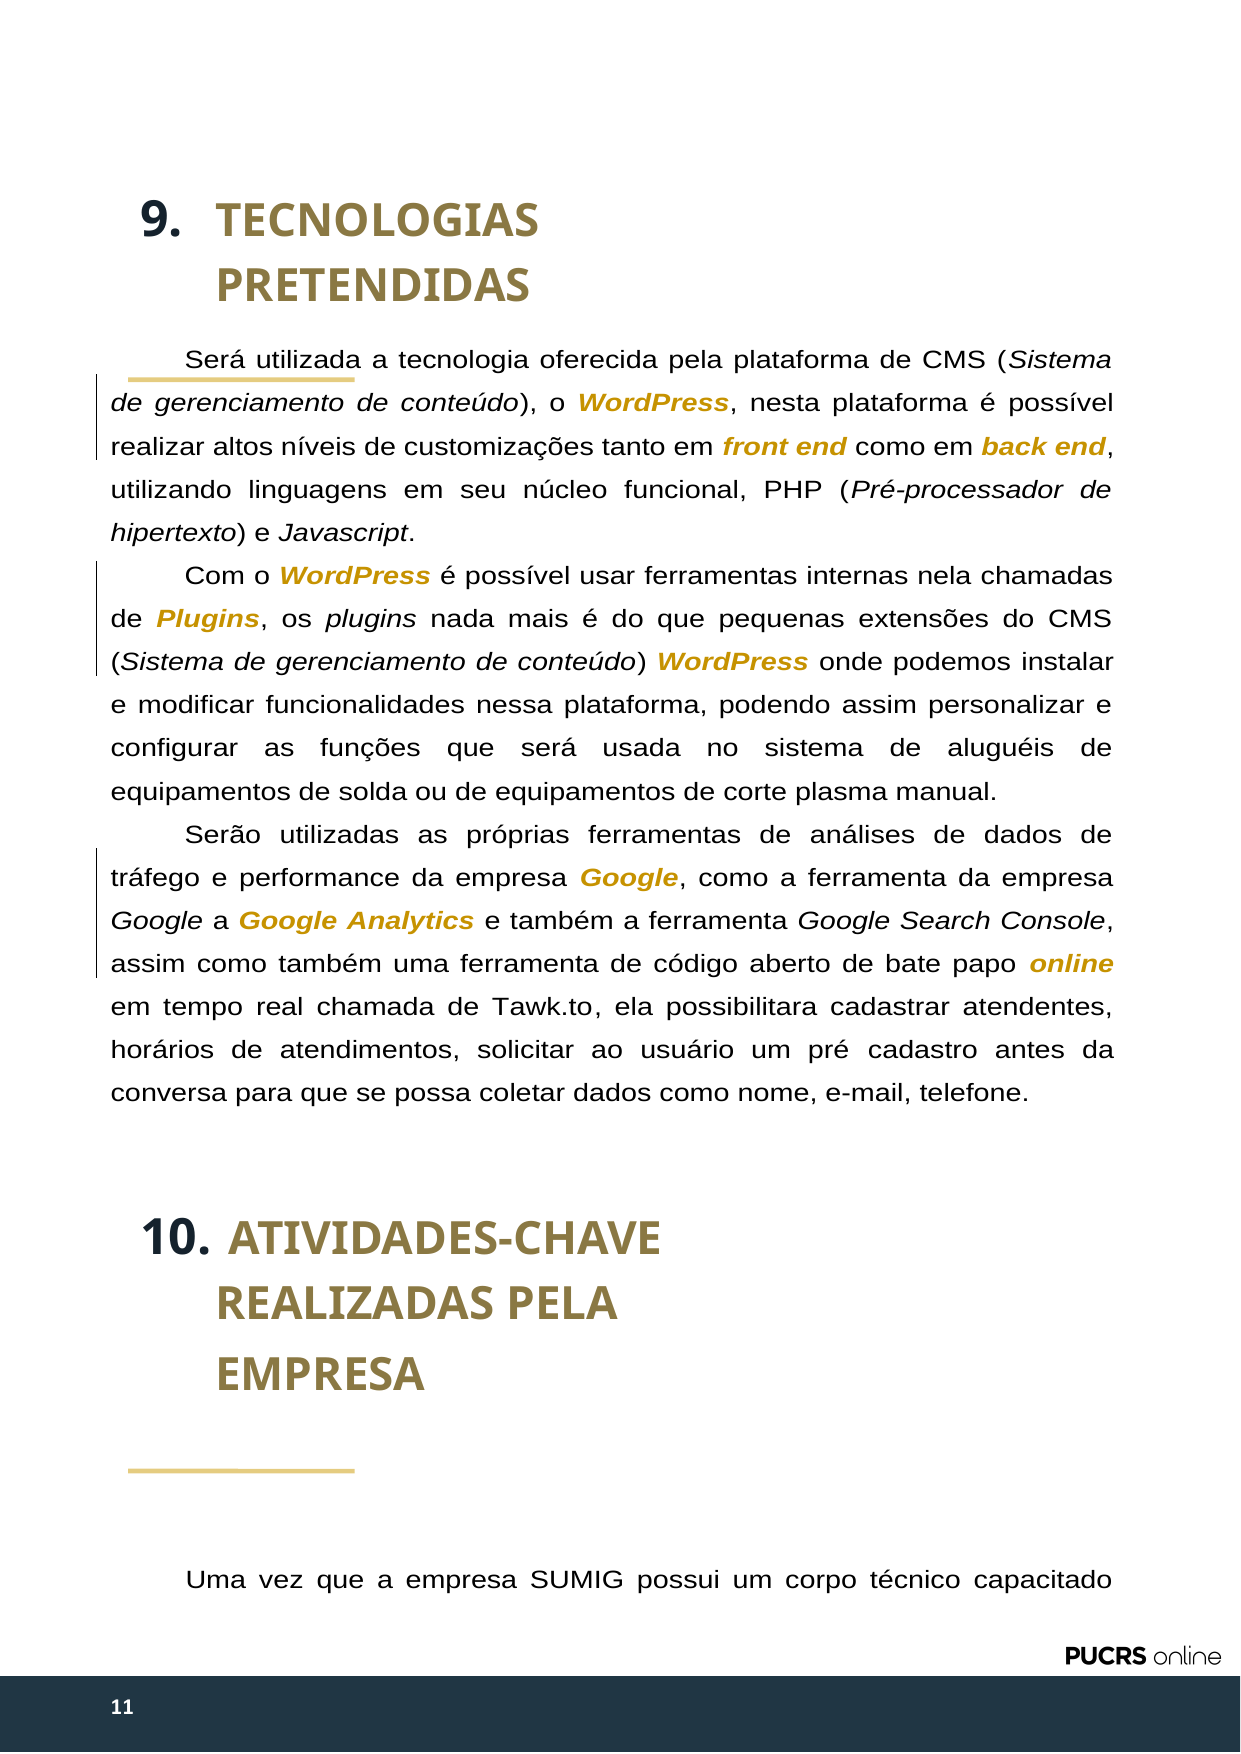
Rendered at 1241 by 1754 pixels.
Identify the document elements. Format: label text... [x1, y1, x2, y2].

text Serão utilizadas as próprias ferramentas de análises de dados de tráfego e performance da empresa Google, como a ferramenta da empresa Google a Google Analytics e também a ferramenta Google Search Console, assim como também uma ferramenta de código aberto de bate papo online em tempo real chamada de Tawk.to, ela possibilitara cadastrar atendentes, horários de atendimentos, solicitar ao usuário um pré cadastro antes da conversa para que se possa coletar dados como nome, e-mail, telefone. [110, 820, 1114, 1107]
text Com o WordPress é possível usar ferramentas internas nela chamadas de Plugins, os plugins nada mais é do que pequenas extensões do CMS (Sistema de gerenciamento de conteúdo) WordPress onde podemos instalar e modificar funcionalidades nessa plataforma, podendo assim personalizar e configurar as funções que será usada no sistema de aluguéis de equipamentos de solda ou de equipamentos de corte plasma manual. [110, 561, 1114, 805]
subtitle ATIVIDADES-CHAVE REALIZADAS PELA EMPRESA [140, 1201, 819, 1406]
text Será utilizada a tecnologia oferecida pela plataforma de CMS (Sistema de gerenciamento de conteúdo), o WordPress, nesta plataforma é possível realizar altos níveis de customizações tanto em front end como em back end, utilizando linguagens em seu núcleo funcional, PHP (Pré-processador de hipertexto) e Javascript. [110, 345, 1114, 547]
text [110, 1564, 1114, 1593]
subtitle TECNOLOGIAS PRETENDIDAS [140, 183, 819, 315]
picture [1064, 1645, 1222, 1667]
